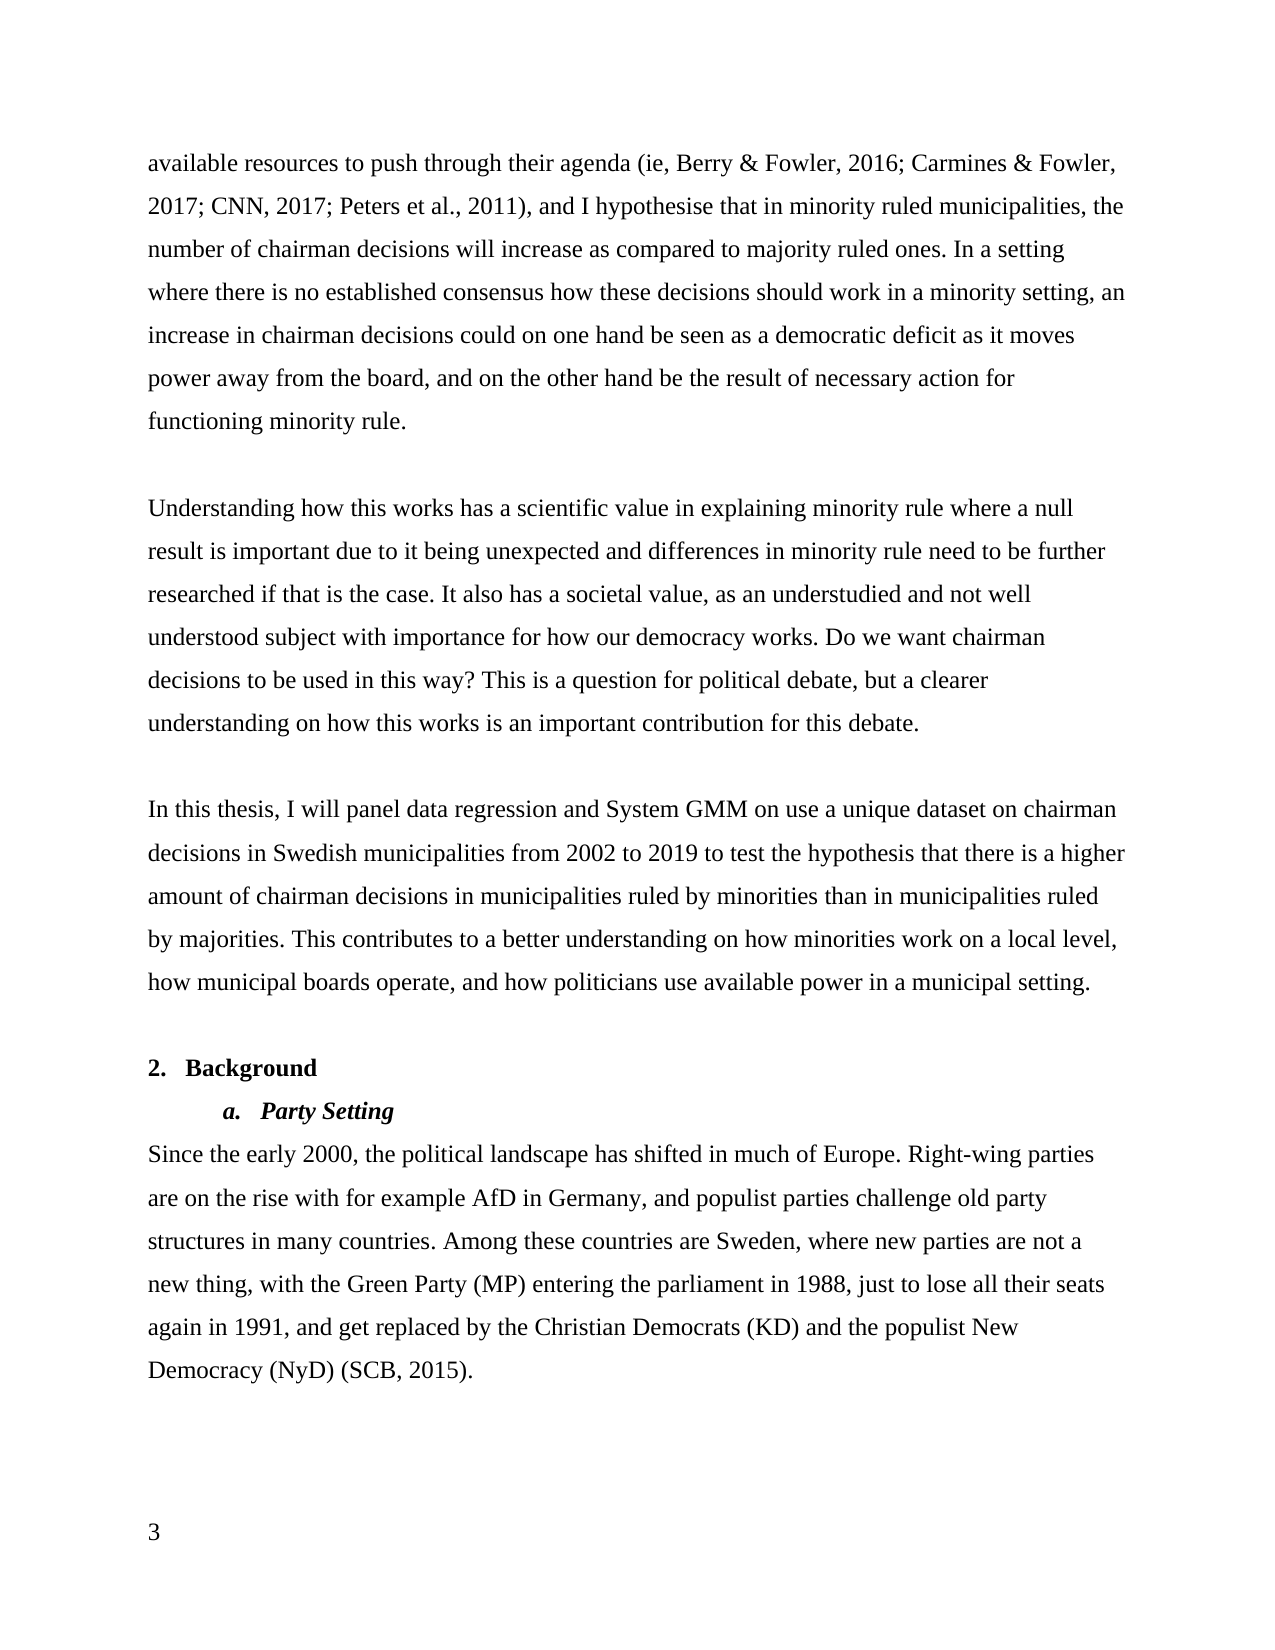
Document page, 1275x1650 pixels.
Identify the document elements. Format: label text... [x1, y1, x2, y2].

subtitle Party Setting [223, 1096, 1127, 1125]
text Understanding how this works has a scientific value in explaining minority rule where a null result is important due to it being unexpected and differences in minority rule need to be further researched if that is the case. It also has a societal value, as an understudied and not well understood subject with importance for how our democracy works. Do we want chairman decisions to be used in this way? This is a question for political debate, but a clearer understanding on how this works is an important contribution for this debate. [148, 493, 1127, 737]
text In this thesis, I will panel data regression and System GMM on use a unique dataset on chairman decisions in Swedish municipalities from 2002 to 2019 to test the hypothesis that there is a higher amount of chairman decisions in municipalities ruled by minorities than in municipalities ruled by majorities. This contributes to a better understanding on how minorities work on a local level, how municipal boards operate, and how politicians use available power in a municipal setting. [148, 794, 1127, 996]
subtitle Background [148, 1053, 1127, 1082]
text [148, 148, 1127, 435]
text Since the early 2000, the political landscape has shifted in much of Europe. Right-wing parties are on the rise with for example AfD in Germany, and populist parties challenge old party structures in many countries. Among these countries are Sweden, where new parties are not a new thing, with the Green Party (MP) entering the parliament in 1988, just to lose all their seats again in 1991, and get replaced by the Christian Democrats (KD) and the populist New Democracy (NyD) (SCB, 2015). [148, 1139, 1127, 1384]
